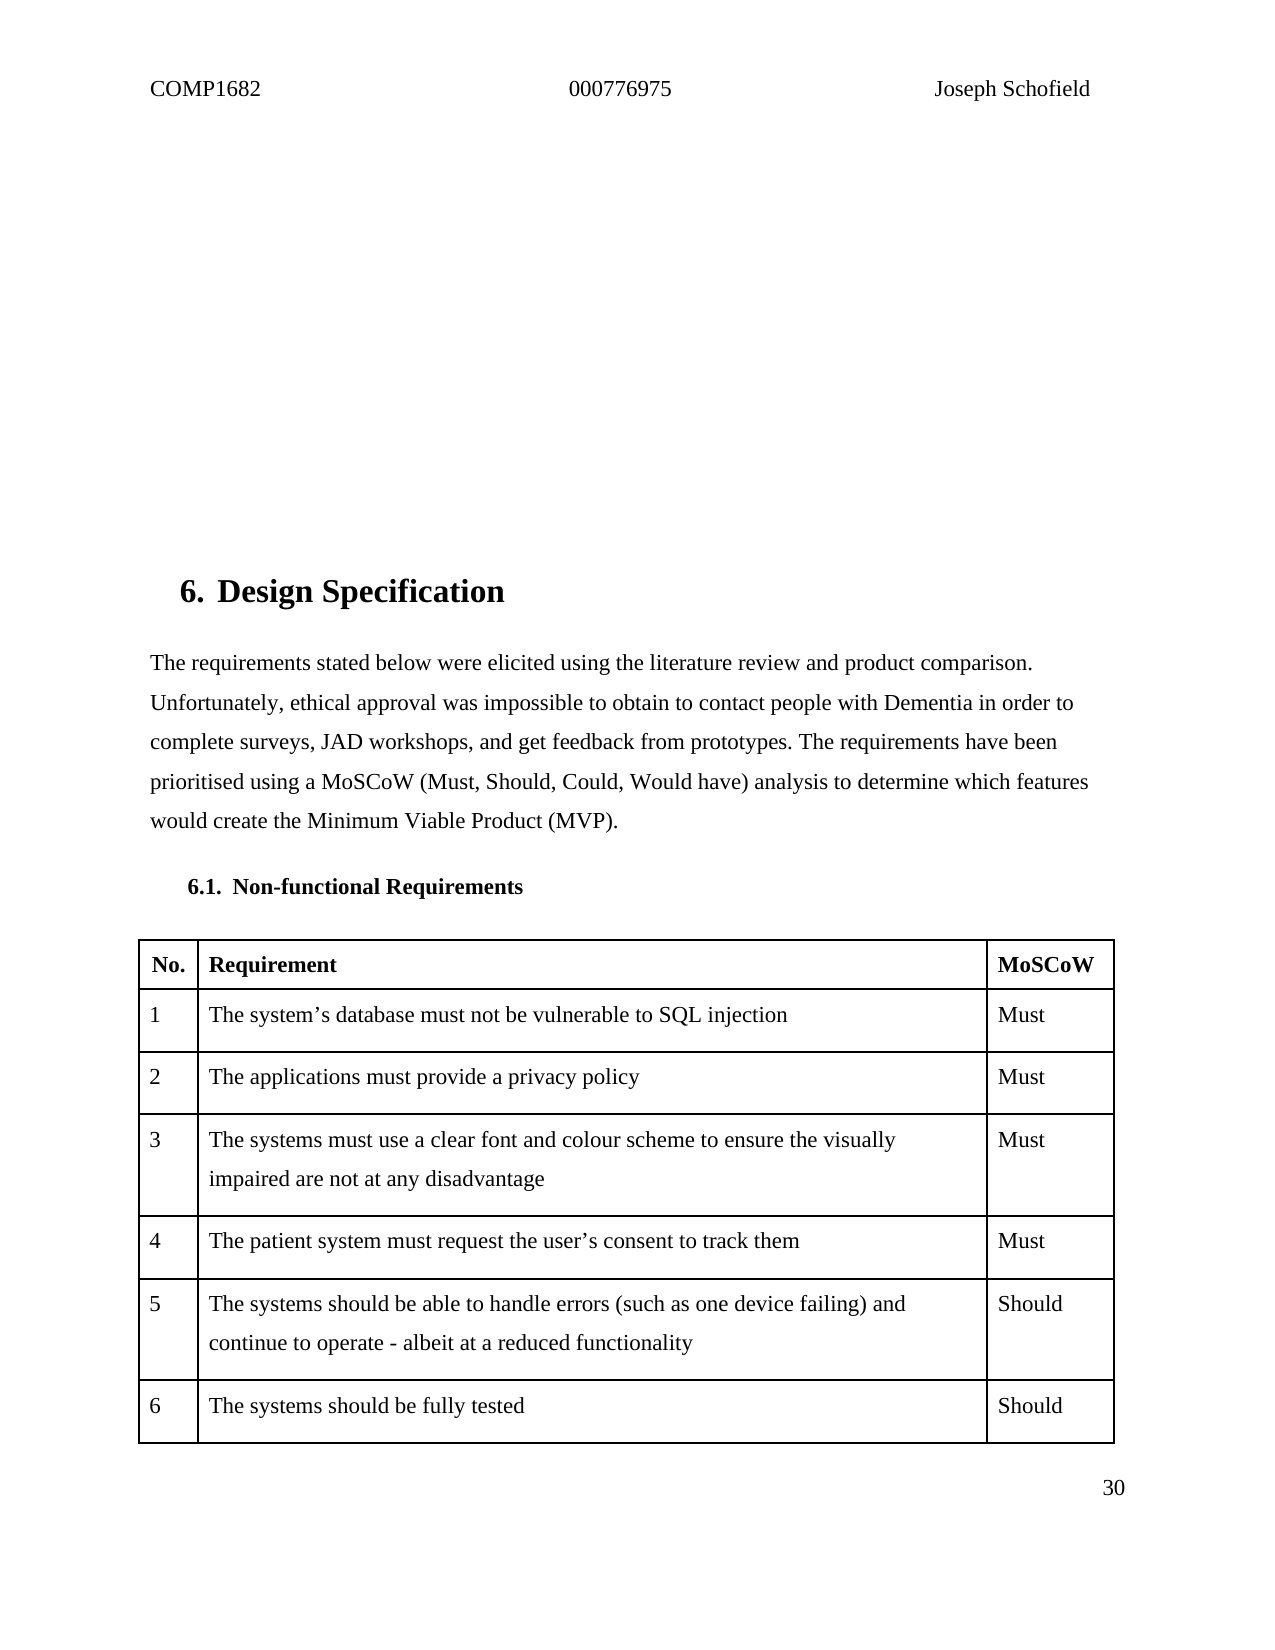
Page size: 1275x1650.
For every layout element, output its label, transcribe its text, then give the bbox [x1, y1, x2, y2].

table_cell The systems should be able to handle errors (such as one device failing) and continue to operate - albeit at a reduced functionality [199, 1280, 986, 1379]
table_header MoSCoW [988, 941, 1113, 988]
table_cell 5 [140, 1280, 197, 1379]
table_cell The patient system must request the user’s consent to track them [199, 1217, 986, 1277]
table_header No. [140, 941, 197, 988]
table_cell Must [988, 990, 1113, 1051]
table_cell 4 [140, 1217, 197, 1277]
table_cell The systems should be fully tested [199, 1381, 986, 1442]
table_cell 3 [140, 1115, 197, 1215]
table_cell 6 [140, 1381, 197, 1442]
table_cell Should [988, 1381, 1113, 1442]
table_cell 1 [140, 990, 197, 1051]
table_cell Must [988, 1115, 1113, 1215]
table_cell The system’s database must not be vulnerable to SQL injection [199, 990, 986, 1051]
table_cell Should [988, 1280, 1113, 1379]
table_cell Must [988, 1053, 1113, 1113]
subtitle Non-functional Requirements [187, 873, 1125, 899]
table_cell The systems must use a clear font and colour scheme to ensure the visually impaired are not at any disadvantage [199, 1115, 986, 1215]
subtitle Design Specification [179, 572, 1125, 610]
table_cell 2 [140, 1053, 197, 1113]
table_cell Must [988, 1217, 1113, 1277]
text The requirements stated below were elicited using the literature review and product comparison. Unfortunately, ethical approval was impossible to obtain to contact people with Dementia in order to complete surveys, JAD workshops, and get feedback from prototypes. The requirements have been prioritised using a MoSCoW (Must, Should, Could, Would have) analysis to determine which features would create the Minimum Viable Product (MVP). [150, 649, 1125, 834]
table_header Requirement [199, 941, 986, 988]
table_cell The applications must provide a privacy policy [199, 1053, 986, 1113]
